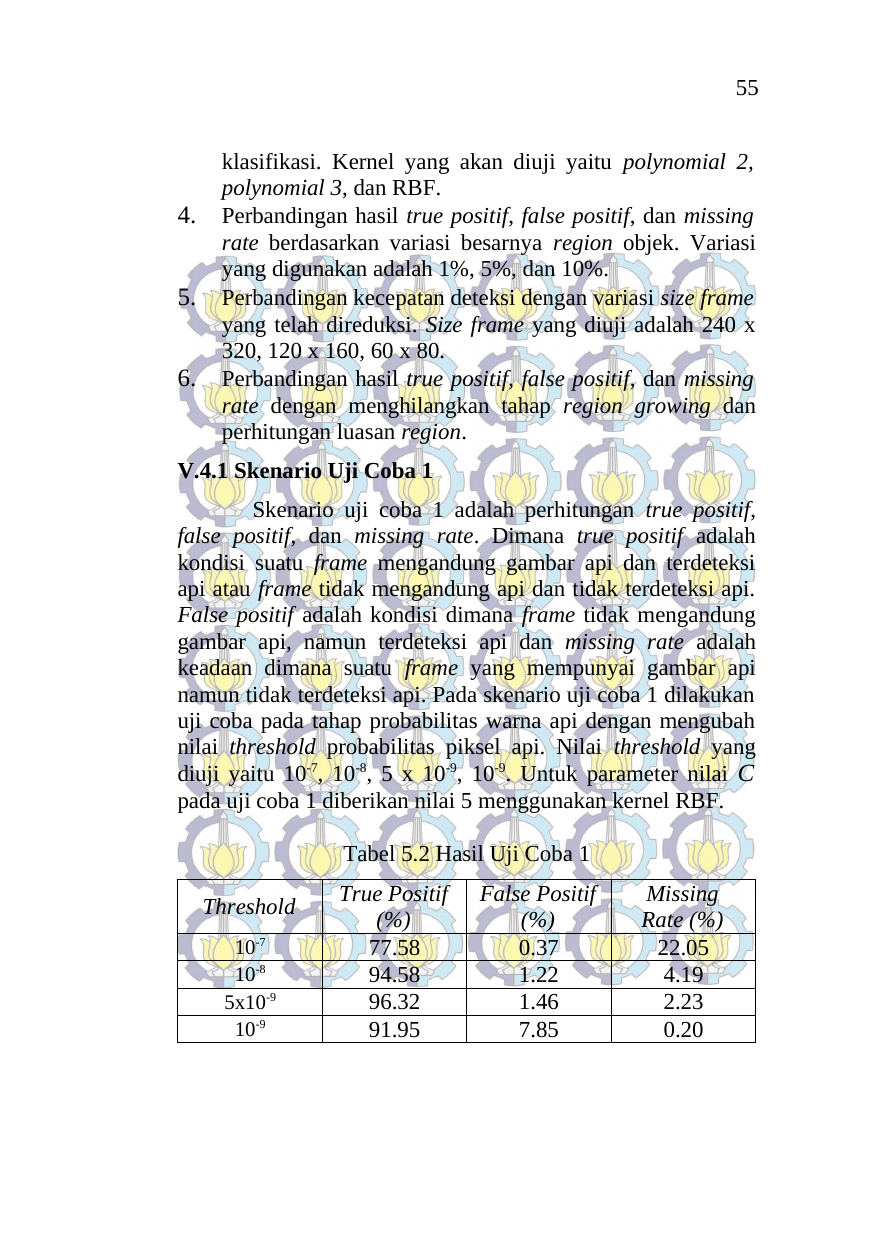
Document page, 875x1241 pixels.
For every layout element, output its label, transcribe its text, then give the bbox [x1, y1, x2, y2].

list Perbandingan hasil true positif, false positif, dan missing rate dengan menghilangkan tahap region growing dan perhitungan luasan region. [177, 363, 756, 445]
table_cell 2.23 [612, 989, 755, 1015]
table_cell 0.37 [467, 934, 611, 960]
table_cell 7.85 [467, 1016, 611, 1042]
picture [177, 866, 756, 879]
table_cell 4.19 [612, 961, 755, 987]
table_cell 77.58 [323, 934, 466, 960]
table_cell 94.58 [323, 961, 466, 987]
table_cell 10-8 [178, 961, 322, 987]
table_header False Positif (%) [467, 880, 611, 933]
table_cell 96.32 [323, 989, 466, 1015]
picture [177, 445, 756, 457]
table_cell 5x10-9 [178, 989, 322, 1015]
table_cell 22.05 [612, 934, 755, 960]
list Perbandingan hasil true positif, false positif, dan missing rate berdasarkan variasi besarnya region objek. Variasi yang digunakan adalah 1%, 5%, dan 10%. [177, 200, 756, 282]
subtitle Skenario Uji Coba 1 [177, 457, 756, 484]
table_header Threshold [178, 880, 322, 933]
picture [177, 814, 756, 840]
list Perbandingan kecepatan deteksi dengan variasi size frame yang telah direduksi. Size frame yang diuji adalah 240 x 320, 120 x 160, 60 x 80. [177, 282, 756, 363]
text Skenario uji coba 1 adalah perhitungan true positif, false positif, dan missing rate. Dimana true positif adalah kondisi suatu frame mengandung gambar api dan terdeteksi api atau frame tidak mengandung api dan tidak terdeteksi api. False positif adalah kondisi dimana frame tidak mengandung gambar api, namun terdeteksi api dan missing rate adalah keadaan dimana suatu frame yang mempunyai gambar api namun tidak terdeteksi api. Pada skenario uji coba 1 dilakukan uji coba pada tahap probabilitas warna api dengan mengubah nilai threshold probabilitas piksel api. Nilai threshold yang diuji yaitu 10-7, 10-8, 5 x 10-9, 10-9. Untuk parameter nilai pada uji coba 1 diberikan nilai 5 menggunakan kernel RBF. [177, 496, 756, 814]
table_cell 91.95 [323, 1016, 466, 1042]
picture [177, 484, 756, 496]
table_cell 0.20 [612, 1016, 755, 1042]
table_cell 1.22 [467, 961, 611, 987]
table_cell 10-9 [178, 1016, 322, 1042]
table_header True Positif (%) [323, 880, 466, 933]
table_cell 10-7 [178, 934, 322, 960]
table_cell 1.46 [467, 989, 611, 1015]
table_header Missing Rate (%) [612, 880, 755, 933]
